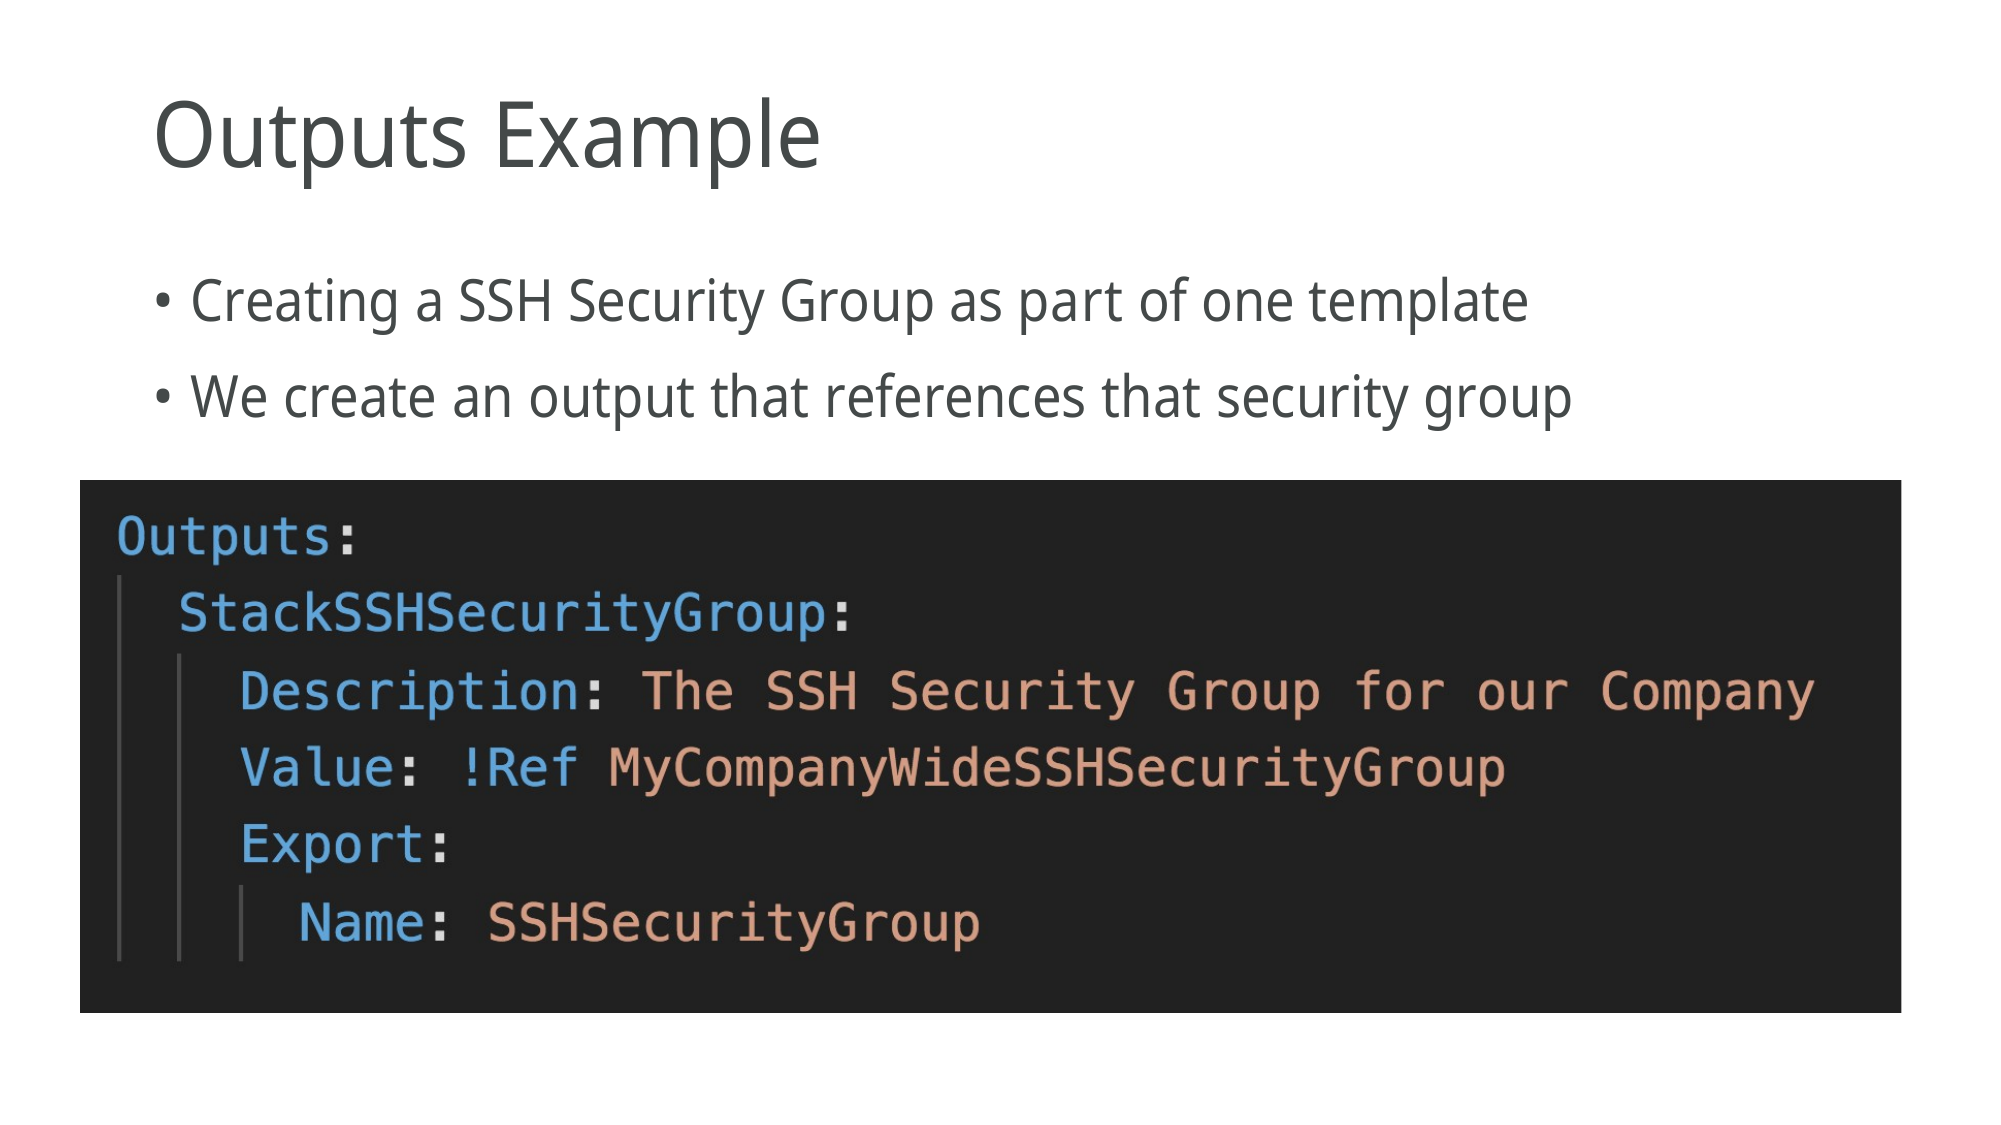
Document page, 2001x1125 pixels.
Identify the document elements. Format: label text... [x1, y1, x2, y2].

subtitle Outputs Example [152, 69, 1985, 194]
list Creating a SSH Security Group as part of one template [152, 259, 1985, 338]
picture [80, 480, 1902, 1013]
list We create an output that references that security group [152, 355, 1985, 434]
